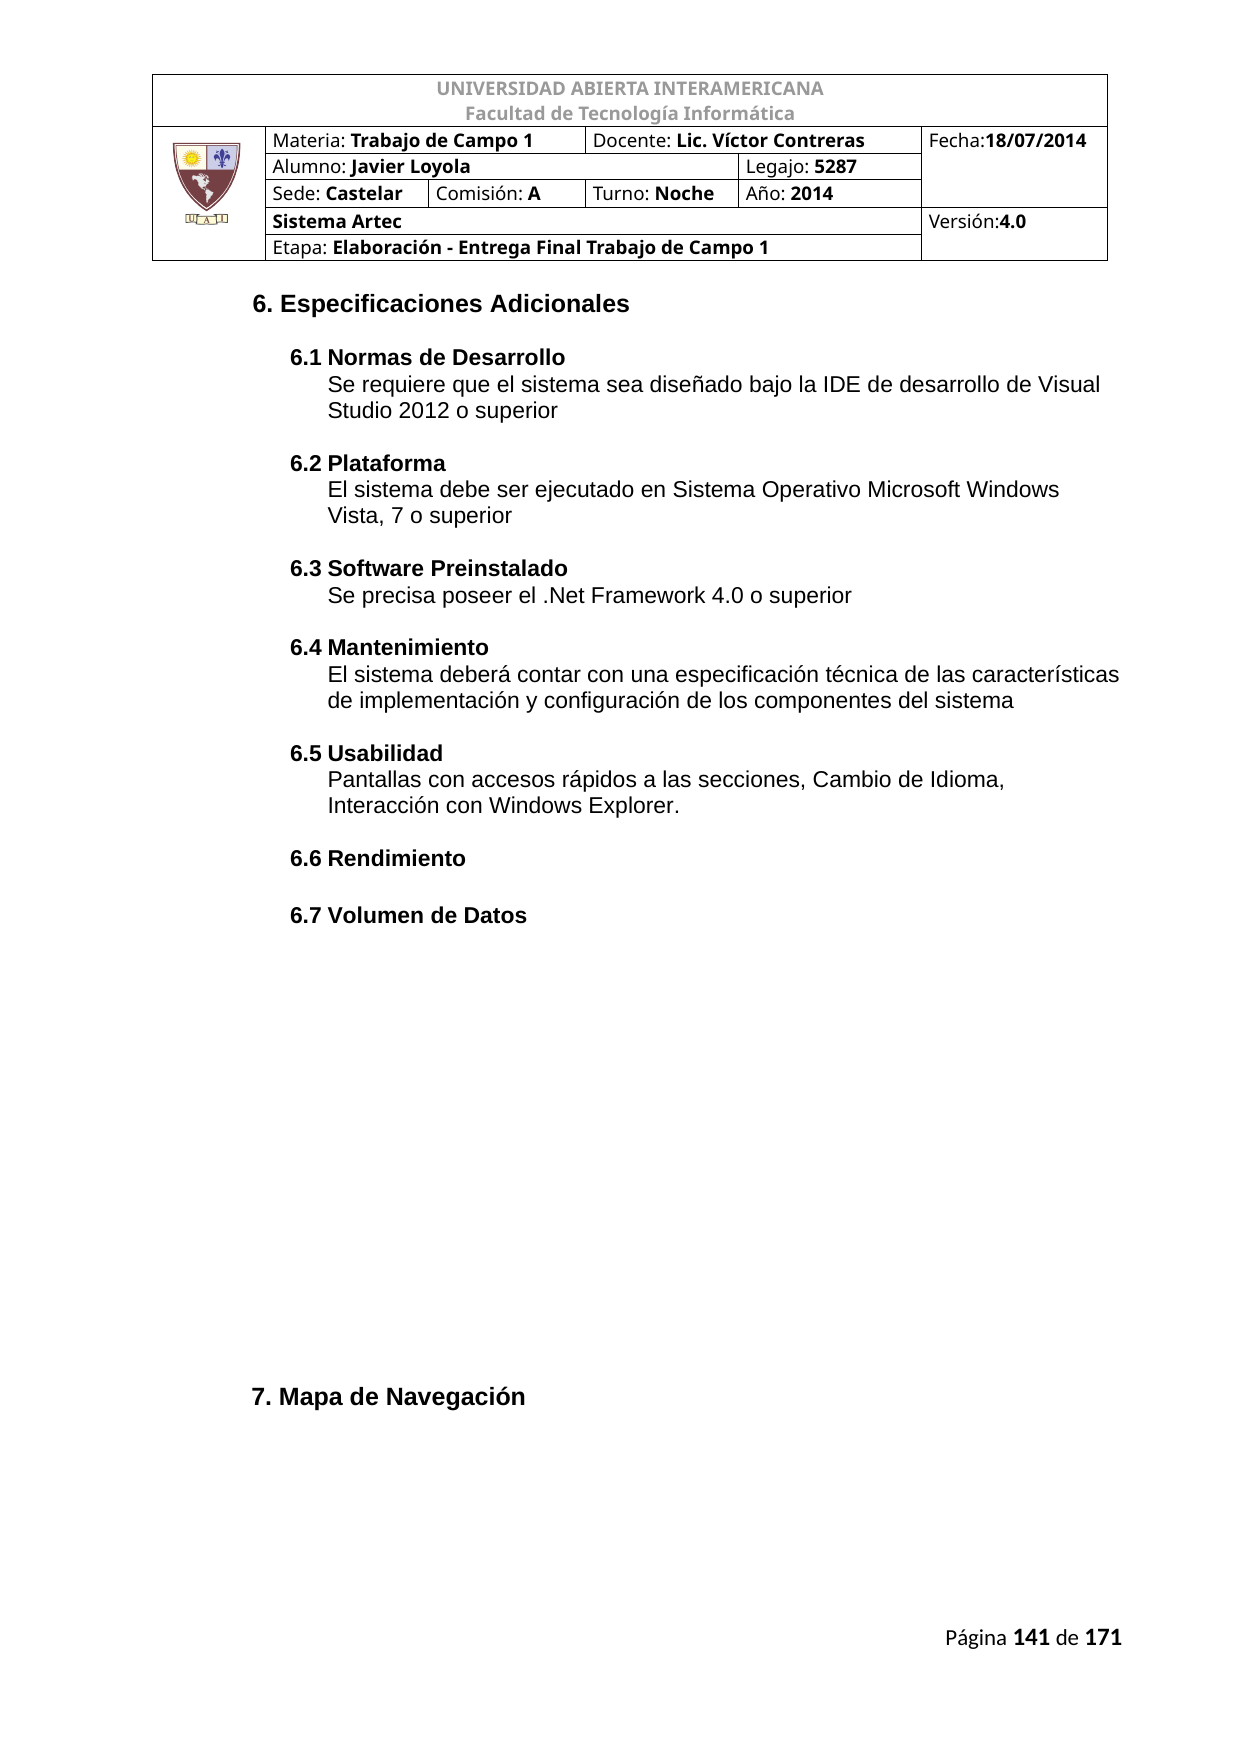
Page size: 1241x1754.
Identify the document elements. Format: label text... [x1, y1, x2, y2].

text El sistema debe ser ejecutado en Sistema Operativo Microsoft Windows Vista, 7 o superior [327, 476, 1122, 529]
text El sistema deberá contar con una especificación técnica de las características de implementación y configuración de los componentes del sistema [327, 661, 1122, 713]
text Se precisa poseer el .Net Framework 4.0 o superior [327, 582, 1122, 608]
picture [157, 136, 257, 228]
list Normas de Desarrollo [290, 344, 1122, 371]
text 7. Mapa de Navegación [177, 1382, 1122, 1410]
list Software Preinstalado [290, 555, 1122, 582]
list Mantenimiento [290, 634, 1122, 661]
text 6. Especificaciones Adicionales [252, 289, 1122, 318]
list Rendimiento [290, 845, 1122, 871]
list Plataforma [290, 450, 1122, 476]
list Usabilidad [290, 740, 1122, 766]
text Se requiere que el sistema sea diseñado bajo la IDE de desarrollo de Visual Studio 2012 o superior [327, 371, 1122, 423]
text Pantallas con accesos rápidos a las secciones, Cambio de Idioma, Interacción con Windows Explorer. [327, 766, 1122, 819]
list Volumen de Datos [290, 902, 1122, 928]
